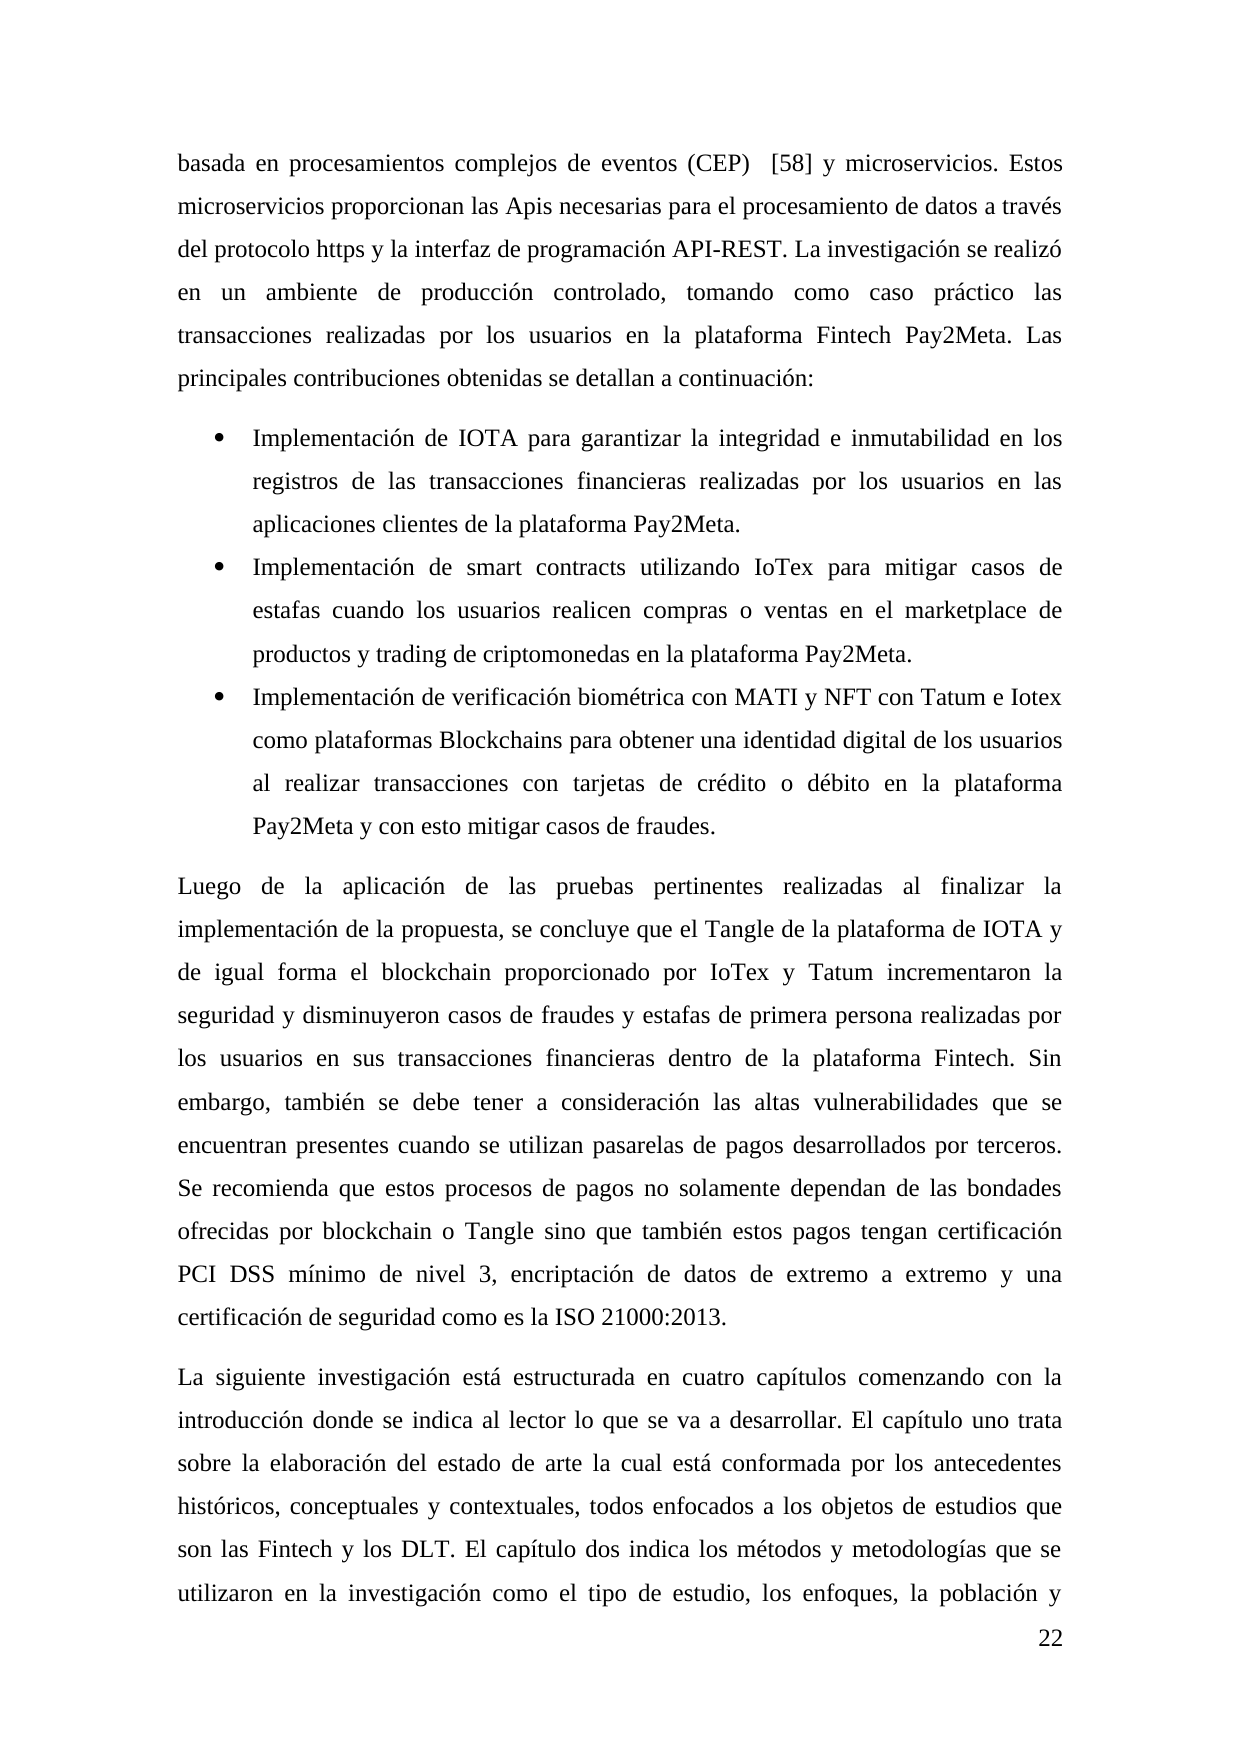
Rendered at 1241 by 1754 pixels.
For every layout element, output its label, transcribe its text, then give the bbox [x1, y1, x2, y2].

list Implementación de smart contracts utilizando IoTex para mitigar casos de estafas cuando los usuarios realicen compras o ventas en el marketplace de productos y trading de criptomonedas en la plataforma Pay2Meta. [215, 552, 1063, 667]
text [177, 1362, 1063, 1606]
list Implementación de verificación biométrica con MATI y NFT con Tatum e Iotex como plataformas Blockchains para obtener una identidad digital de los usuarios al realizar transacciones con tarjetas de crédito o débito en la plataforma Pay2Meta y con esto mitigar casos de fraudes. [215, 682, 1063, 840]
list Implementación de IOTA para garantizar la integridad e inmutabilidad en los registros de las transacciones financieras realizadas por los usuarios en las aplicaciones clientes de la plataforma Pay2Meta. [215, 423, 1063, 538]
text Luego de la aplicación de las pruebas pertinentes realizadas al finalizar la implementación de la propuesta, se concluye que el Tangle de la plataforma de IOTA y de igual forma el blockchain proporcionado por IoTex y Tatum incrementaron la seguridad y disminuyeron casos de fraudes y estafas de primera persona realizadas por los usuarios en sus transacciones financieras dentro de la plataforma Fintech. Sin embargo, también se debe tener a consideración las altas vulnerabilidades que se encuentran presentes cuando se utilizan pasarelas de pagos desarrollados por terceros. Se recomienda que estos procesos de pagos no solamente dependan de las bondades ofrecidas por blockchain o Tangle sino que también estos pagos tengan certificación PCI DSS mínimo de nivel 3, encriptación de datos de extremo a extremo y una certificación de seguridad como es la ISO 21000:2013. [177, 871, 1063, 1331]
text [177, 148, 1063, 392]
